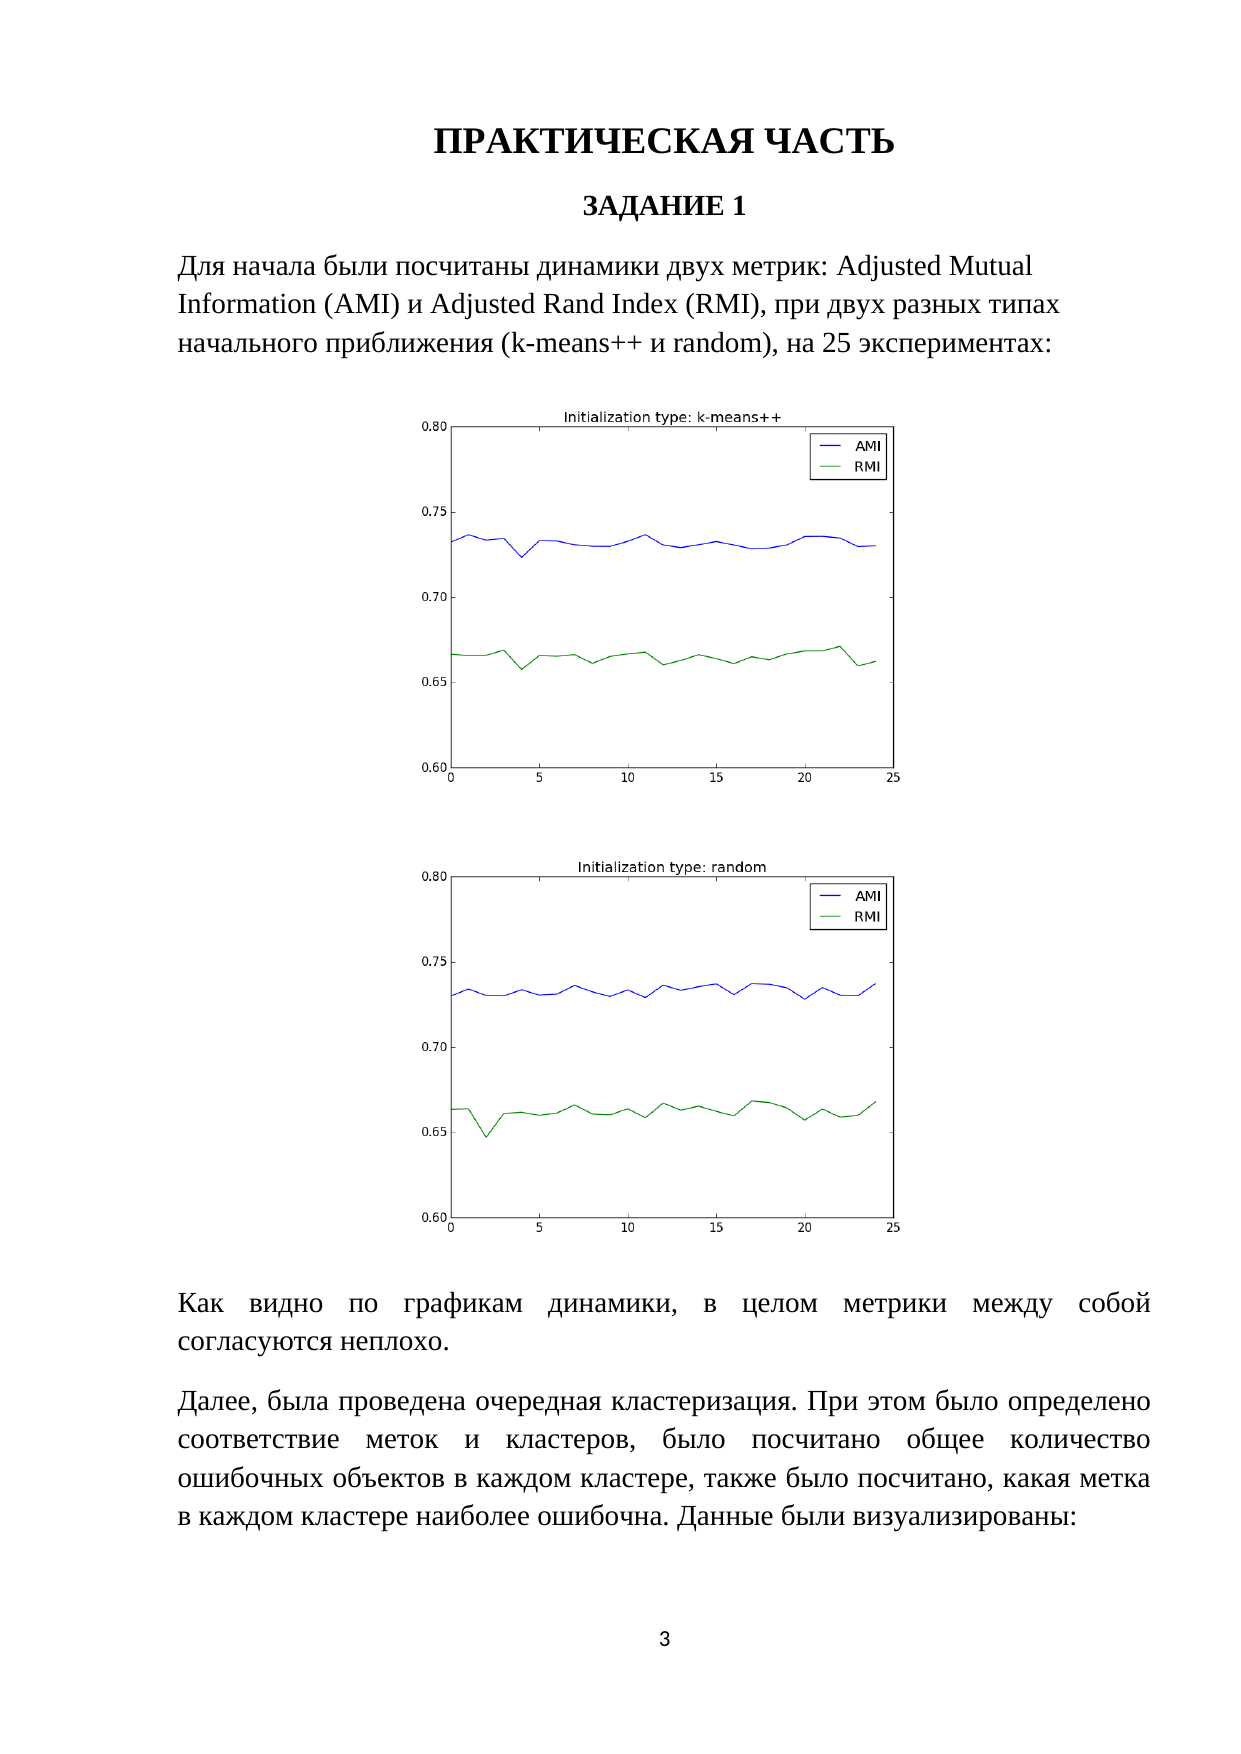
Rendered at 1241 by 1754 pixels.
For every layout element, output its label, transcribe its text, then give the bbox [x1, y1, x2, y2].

picture [379, 835, 950, 1260]
text Для начала были посчитаны динамики двух метрик: Adjusted Mutual Information (AMI) и Adjusted Rand Index (RMI), при двух разных типах начального приближения (k-means++ и random), на 25 экспериментах: [177, 248, 1152, 358]
text ПРАКТИЧЕСКАЯ ЧАСТЬ [177, 118, 1152, 161]
text Далее, была проведена очередная кластеризация. При этом было определено соответствие меток и кластеров, было посчитано общее количество ошибочных объектов в каждом кластере, также было посчитано, какая метка в каждом кластере наиболее ошибочна. Данные были визуализированы: [177, 1383, 1152, 1532]
text ЗАДАНИЕ 1 [177, 188, 1152, 222]
text Как видно по графикам динамики, в целом метрики между собой согласуются неплохо. [177, 1285, 1152, 1357]
picture [379, 384, 950, 810]
